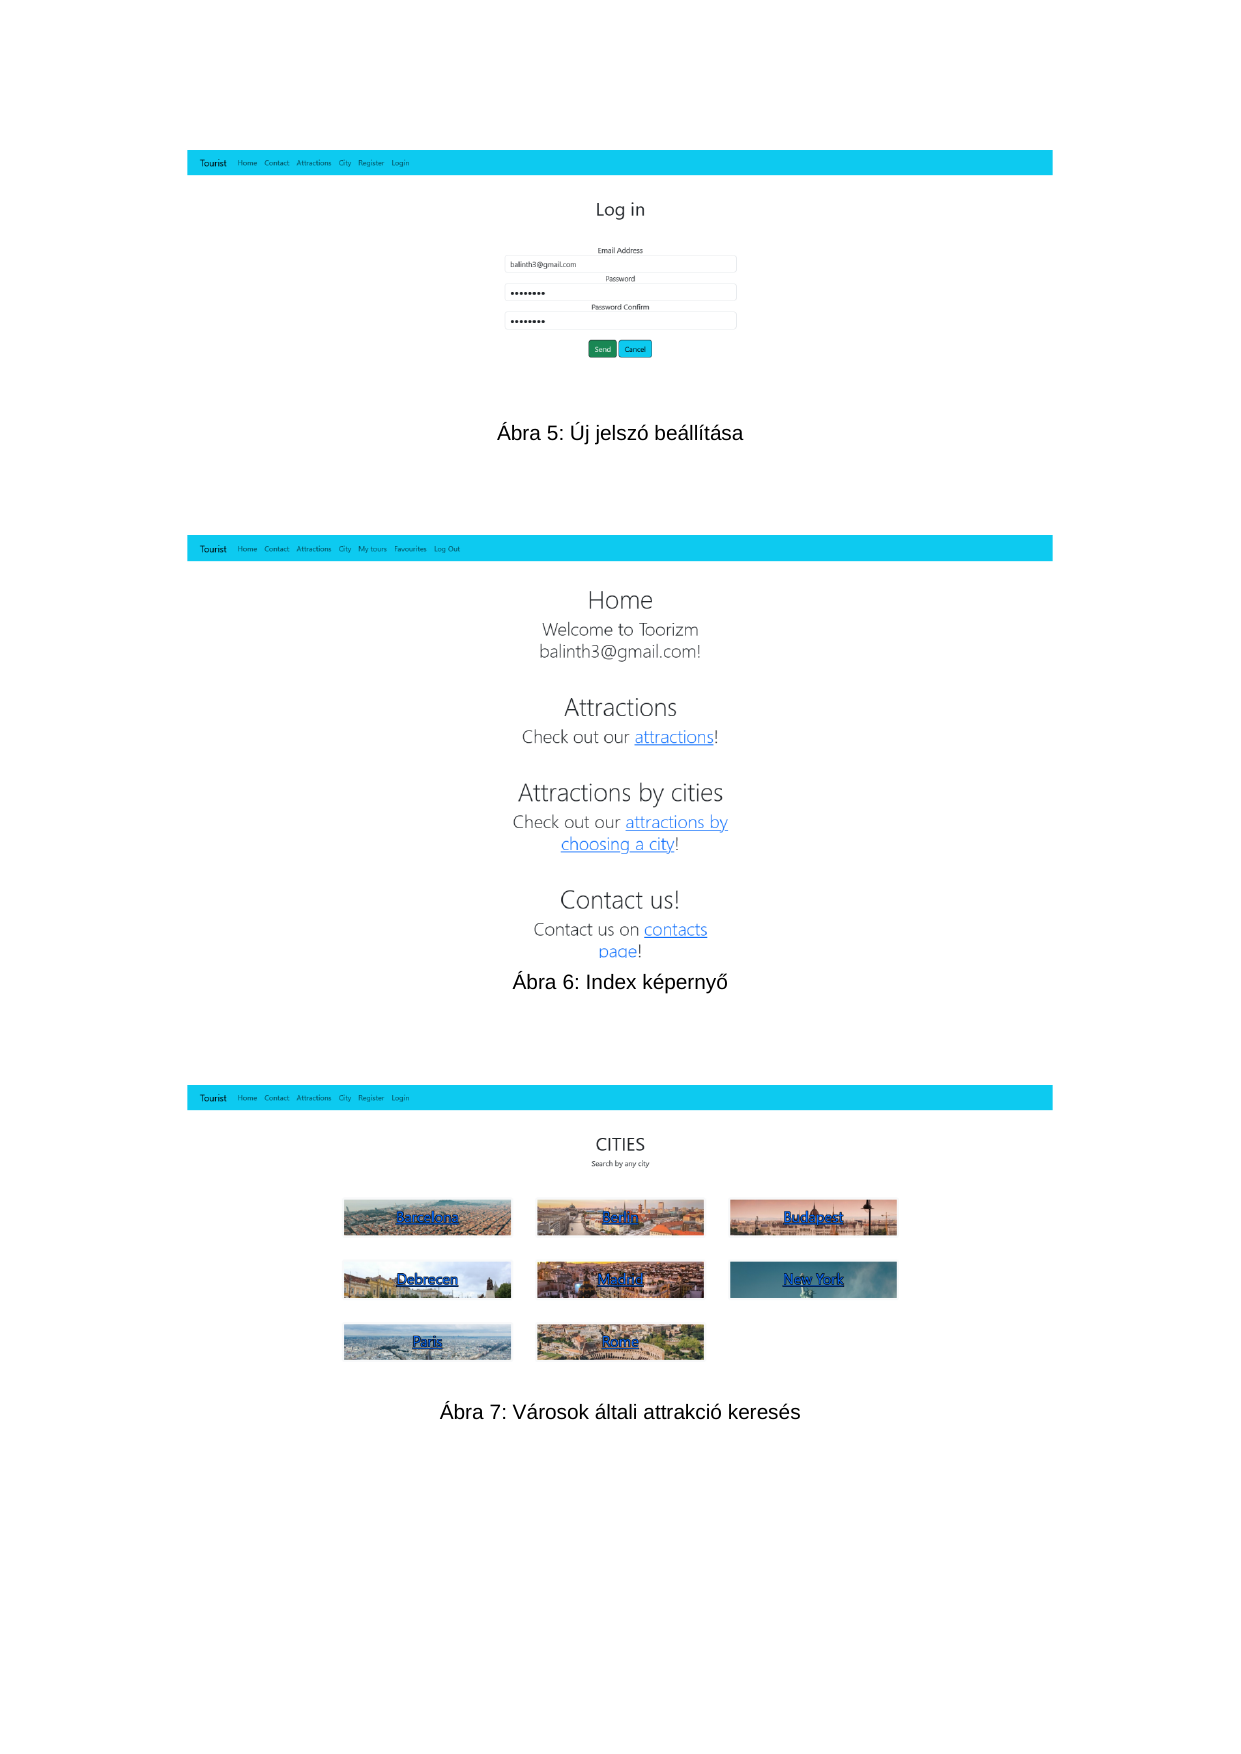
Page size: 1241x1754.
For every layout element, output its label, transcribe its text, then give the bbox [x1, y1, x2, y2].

text Ábra 5: Új jelszó beállítása [187, 421, 1053, 444]
picture [187, 1085, 1053, 1388]
text Ábra 7: Városok általi attrakció keresés [187, 1400, 1053, 1424]
picture [187, 535, 1053, 958]
text Ábra 6: Index képernyő [187, 970, 1053, 994]
picture [187, 150, 1053, 408]
